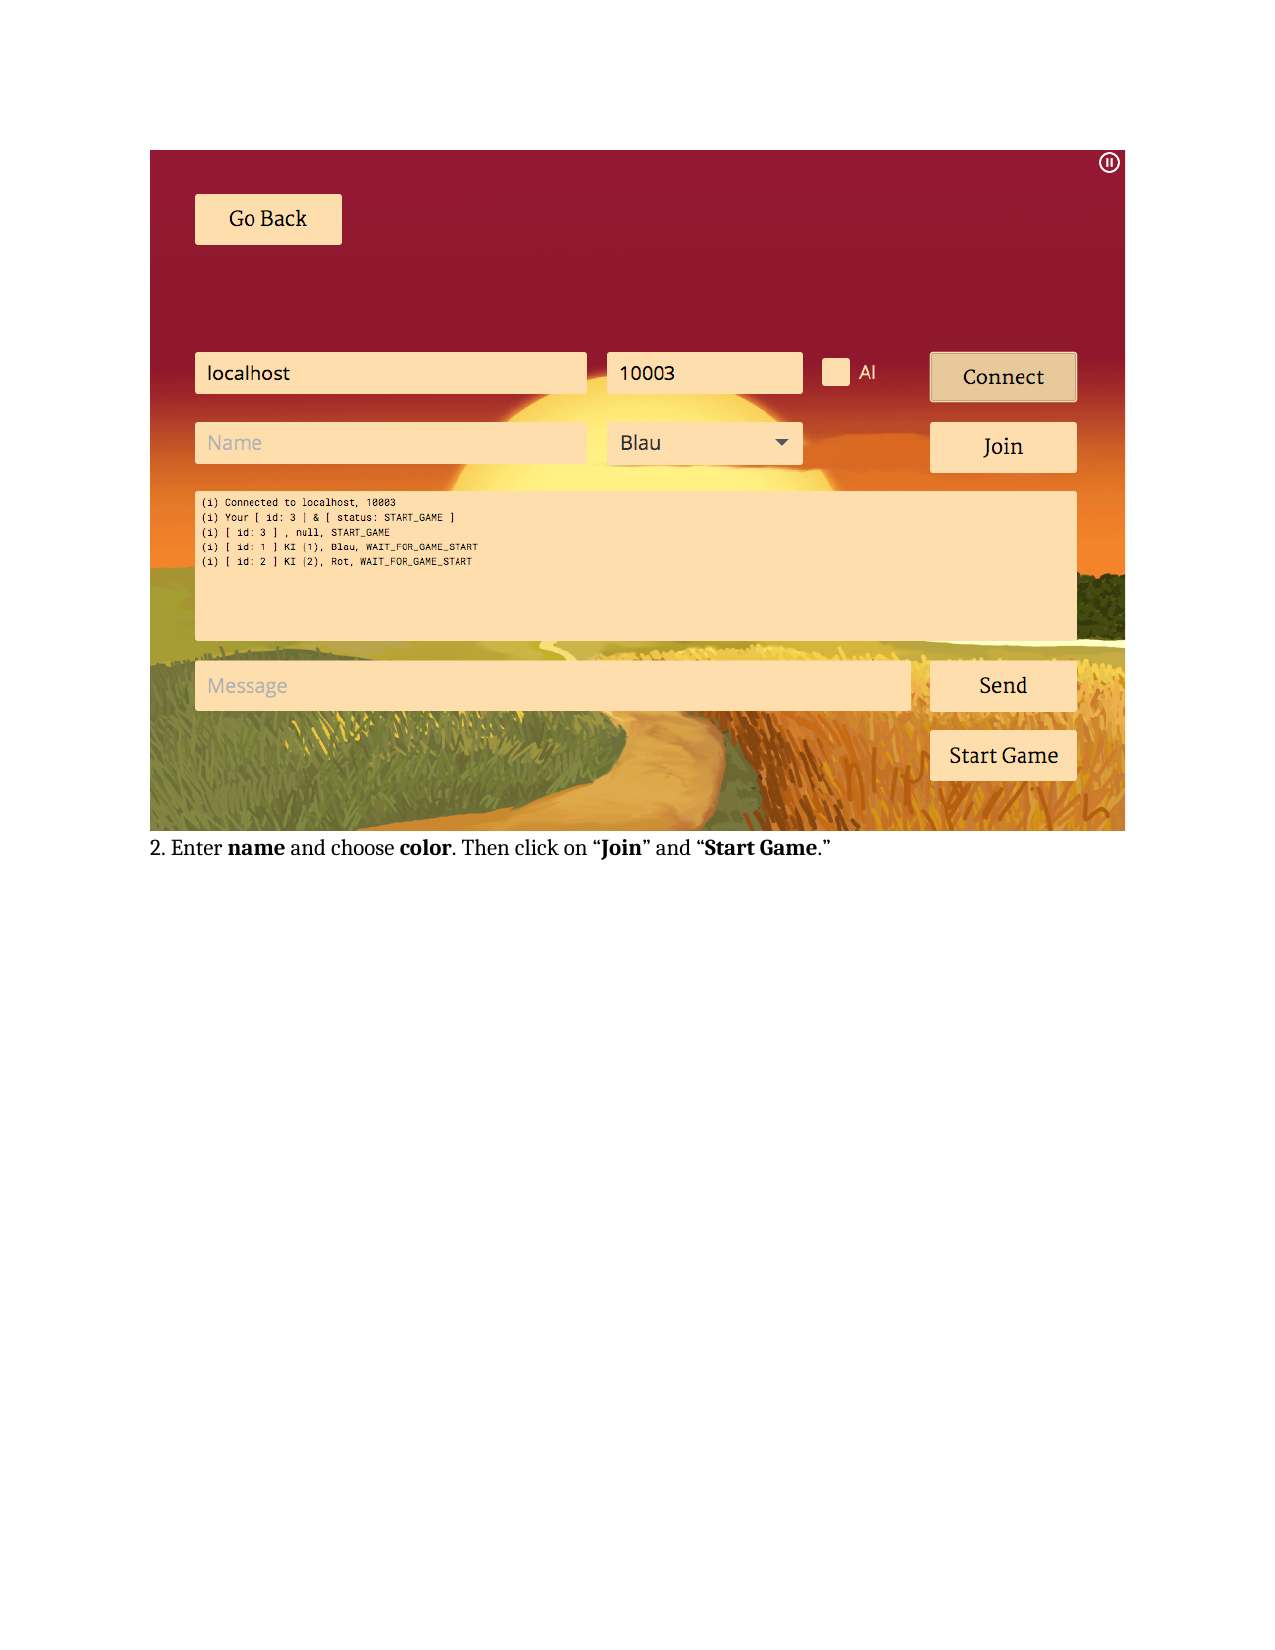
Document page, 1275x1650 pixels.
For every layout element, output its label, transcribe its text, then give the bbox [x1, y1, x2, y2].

picture [150, 150, 1125, 831]
text 2. Enter name and choose color. Then click on “Join” and “Start Game.” [150, 835, 1125, 861]
